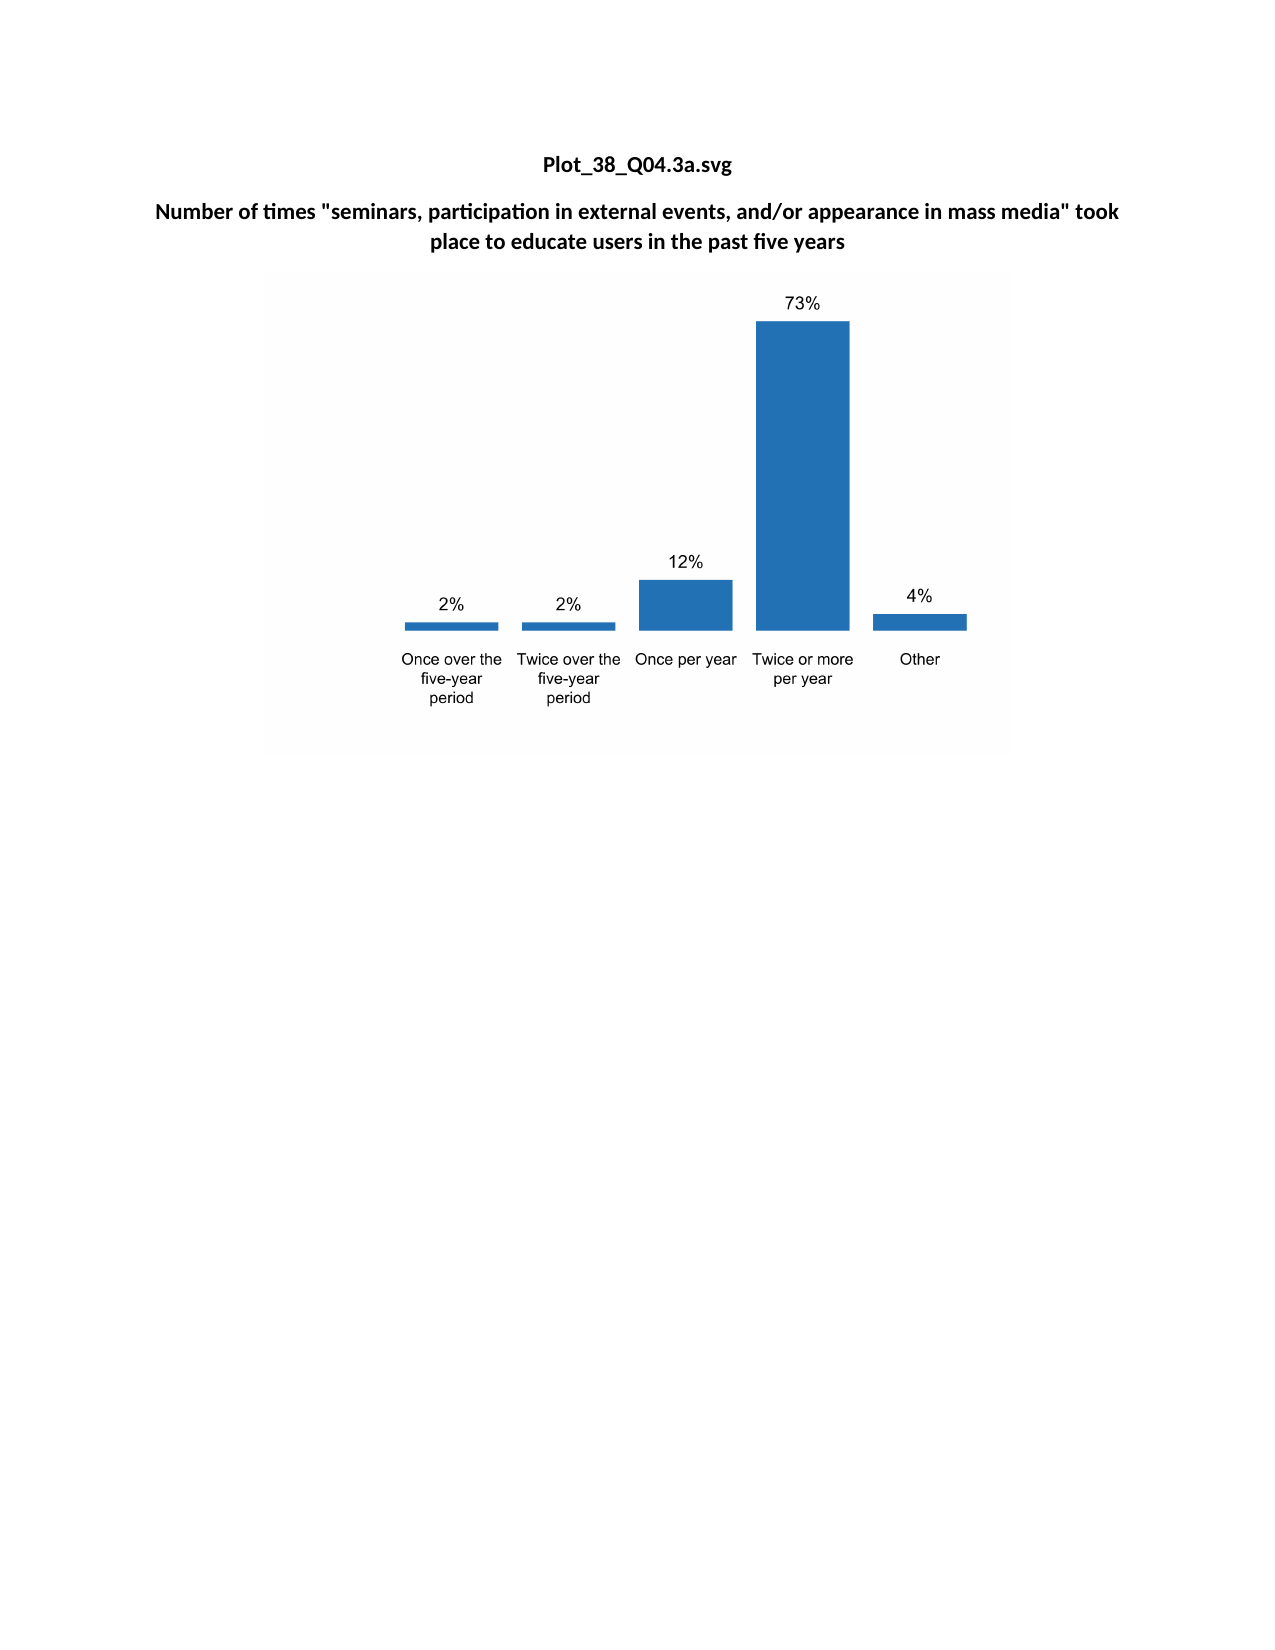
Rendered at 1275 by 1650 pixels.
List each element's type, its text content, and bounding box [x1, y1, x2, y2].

text Plot_38_Q04.3a.svg [150, 150, 1125, 178]
picture [262, 273, 1013, 754]
text Number of times "seminars, participation in external events, and/or appearance in mass media" took place to educate users in the past five years [150, 197, 1125, 255]
